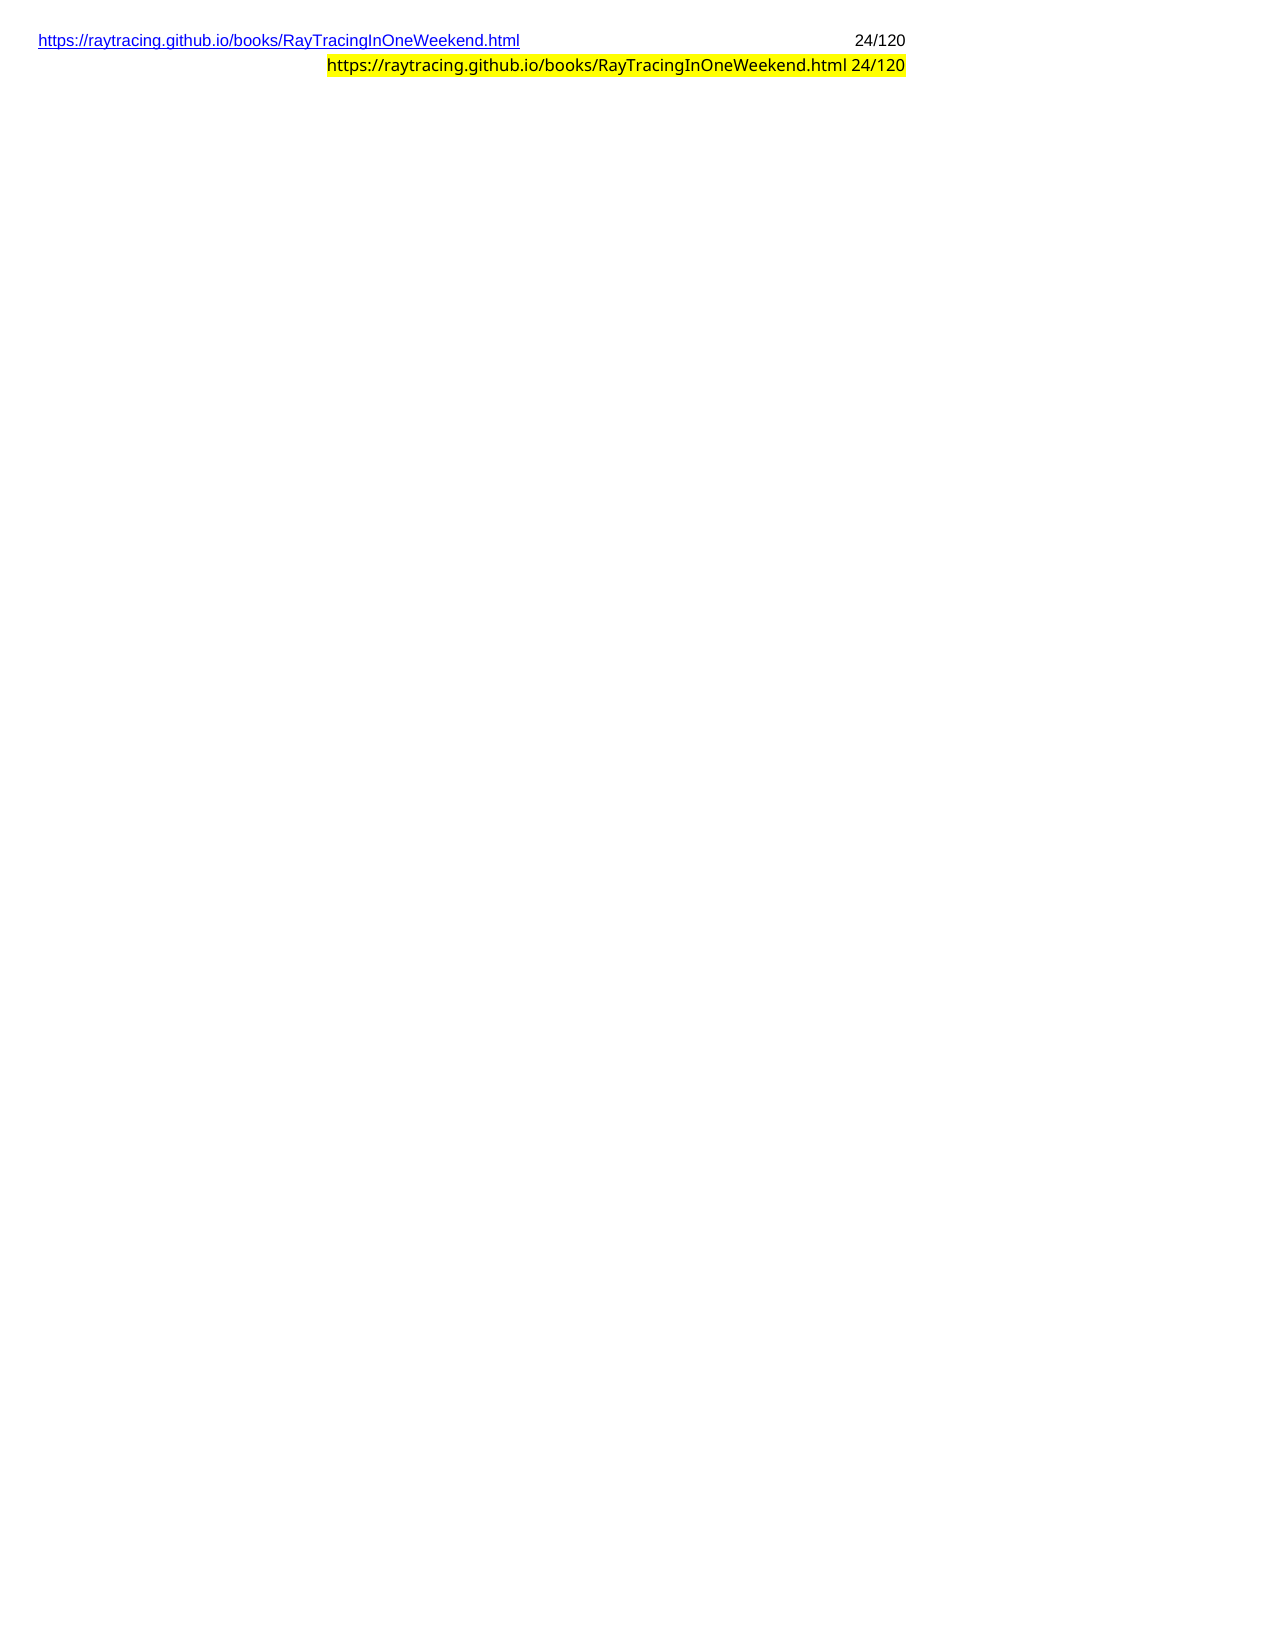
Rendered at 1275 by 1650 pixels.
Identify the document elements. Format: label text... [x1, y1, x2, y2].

text https://raytracing.github.io/books/RayTracingInOneWeekend.html 24/120 https://raytracing.github.io/books/RayTracingInOneWeekend.html 24/120 [38, 31, 838, 77]
